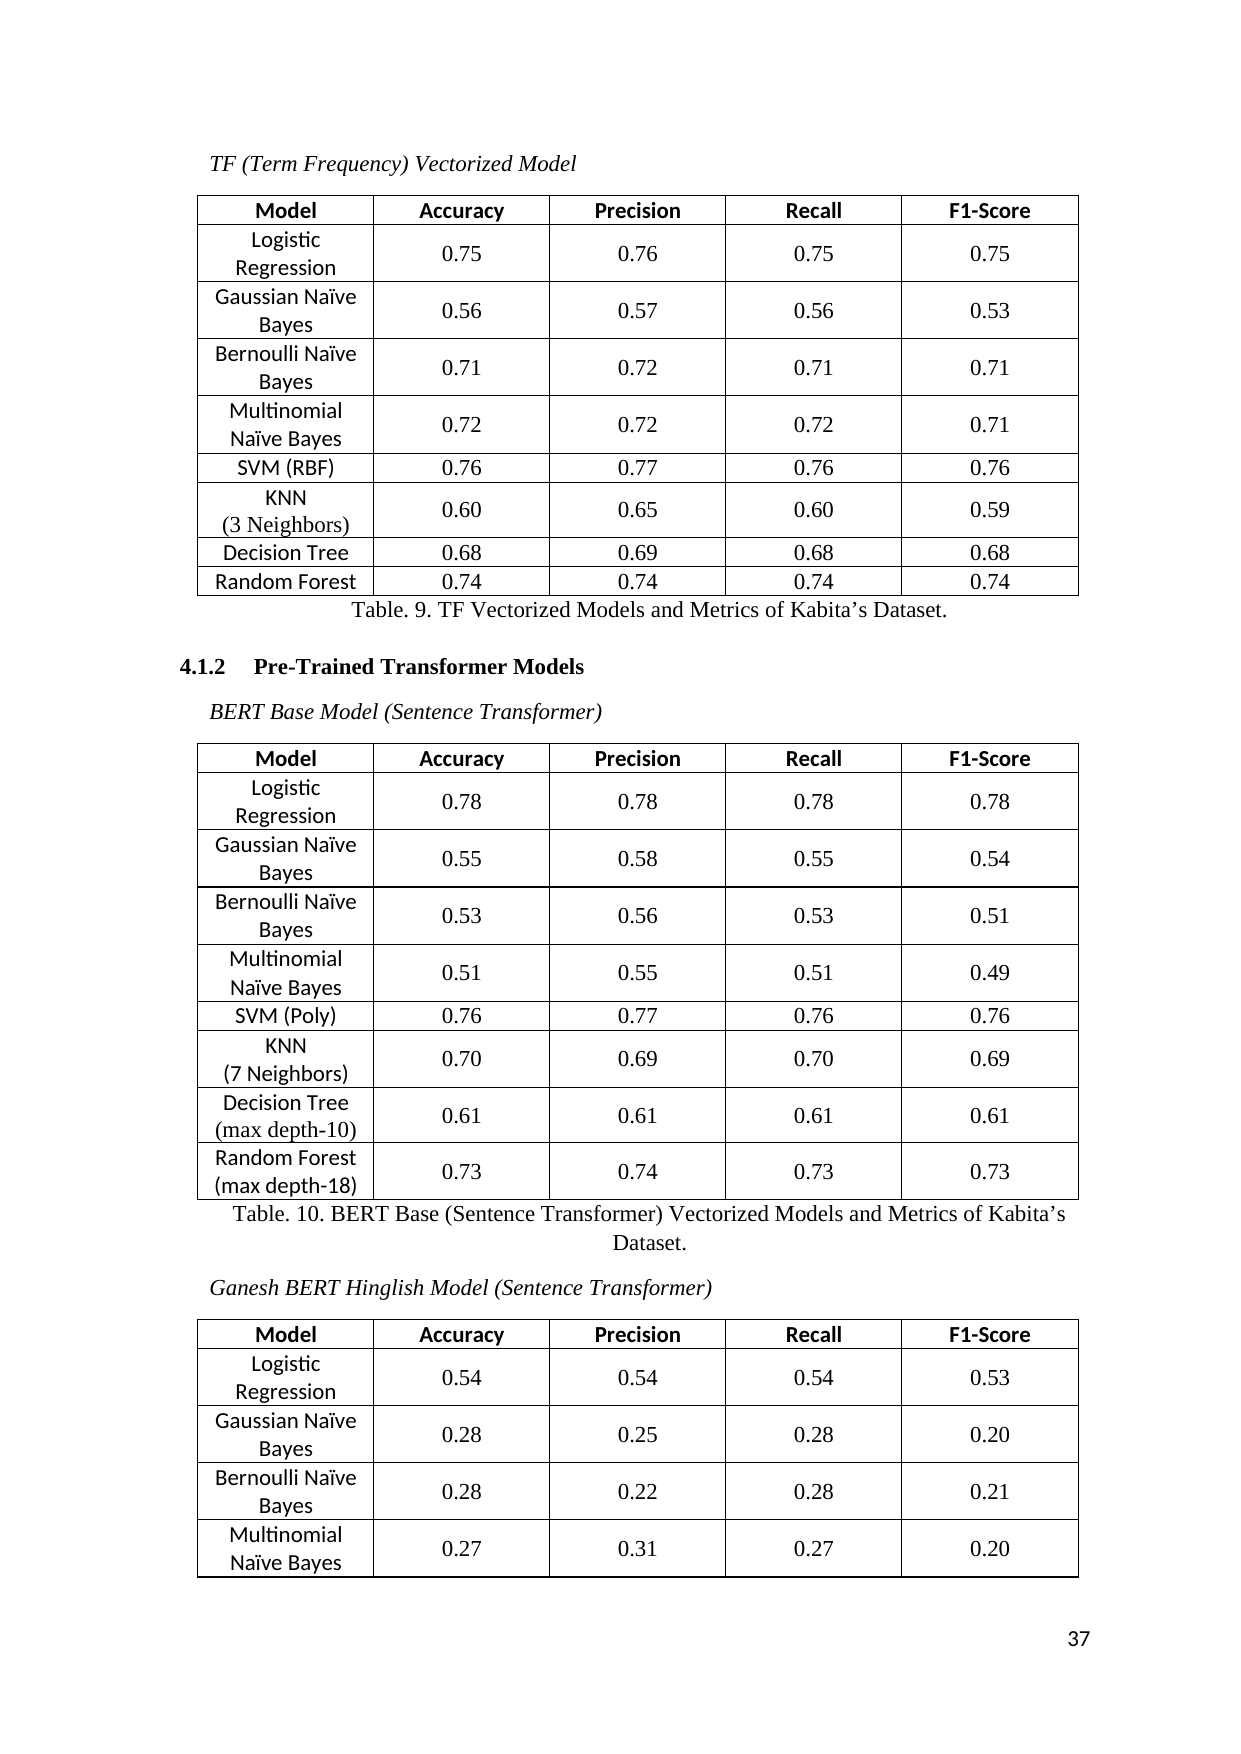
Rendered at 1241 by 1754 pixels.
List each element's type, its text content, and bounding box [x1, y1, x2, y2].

table_cell Random Forest (max depth-18) [198, 1143, 373, 1199]
table_cell 0.25 [550, 1406, 725, 1462]
table_cell 0.27 [726, 1520, 901, 1576]
table_cell 0.51 [726, 945, 901, 1001]
table_cell 0.71 [902, 396, 1078, 452]
table_cell 0.78 [374, 773, 549, 829]
text BERT Base Model (Sentence Transformer) [209, 698, 1090, 724]
table_header F1-Score [902, 196, 1078, 224]
table_cell 0.53 [726, 888, 901, 943]
table_cell 0.72 [550, 396, 725, 452]
table_cell 0.61 [550, 1088, 725, 1142]
table_cell Gaussian Naïve Bayes [198, 830, 373, 886]
table_cell 0.76 [902, 454, 1078, 482]
table_cell Decision Tree [198, 538, 373, 566]
table_cell Random Forest [198, 567, 373, 595]
table_cell 0.61 [902, 1088, 1078, 1142]
table_header Precision [550, 196, 725, 224]
table_header Recall [726, 744, 901, 772]
text Ganesh BERT Hinglish Model (Sentence Transformer) [209, 1274, 1090, 1300]
table_cell 0.28 [726, 1406, 901, 1462]
table_cell 0.54 [550, 1349, 725, 1405]
table_cell Decision Tree (max depth-10) [198, 1088, 373, 1142]
table_cell Logistic Regression [198, 225, 373, 281]
table_header Accuracy [374, 744, 549, 772]
table_cell 0.54 [374, 1349, 549, 1405]
table_cell SVM (Poly) [198, 1002, 373, 1030]
table_cell 0.70 [374, 1031, 549, 1087]
table_cell 0.31 [550, 1520, 725, 1576]
table_cell Multinomial Naïve Bayes [198, 1520, 373, 1576]
table_cell Gaussian Naïve Bayes [198, 1406, 373, 1462]
table_cell 0.20 [902, 1406, 1078, 1462]
table_cell 0.68 [902, 538, 1078, 566]
list Pre-Trained Transformer Models [179, 653, 1090, 679]
table_cell Logistic Regression [198, 1349, 373, 1405]
table_cell Bernoulli Naïve Bayes [198, 888, 373, 943]
table_cell 0.70 [726, 1031, 901, 1087]
table_cell 0.65 [550, 483, 725, 537]
table_cell 0.73 [902, 1143, 1078, 1199]
table_cell 0.54 [902, 830, 1078, 886]
table_cell 0.77 [550, 1002, 725, 1030]
text Table. 10. BERT Base (Sentence Transformer) Vectorized Models and Metrics of Kabita’s Dataset. [209, 1200, 1090, 1255]
table_cell 0.53 [902, 282, 1078, 338]
table_cell 0.76 [550, 225, 725, 281]
table_cell 0.61 [726, 1088, 901, 1142]
table_cell 0.71 [374, 339, 549, 395]
table_cell 0.73 [726, 1143, 901, 1199]
table_cell 0.54 [726, 1349, 901, 1405]
table_cell 0.55 [550, 945, 725, 1001]
table_header F1-Score [902, 744, 1078, 772]
table_cell 0.78 [726, 773, 901, 829]
table_cell 0.75 [374, 225, 549, 281]
table_header Recall [726, 196, 901, 224]
table_cell Logistic Regression [198, 773, 373, 829]
table_cell 0.69 [550, 538, 725, 566]
table_cell 0.76 [902, 1002, 1078, 1030]
table_cell Multinomial Naïve Bayes [198, 945, 373, 1001]
table_cell 0.69 [550, 1031, 725, 1087]
table_cell 0.72 [550, 339, 725, 395]
table_cell 0.53 [902, 1349, 1078, 1405]
table_header Precision [550, 1320, 725, 1348]
table_cell 0.76 [726, 454, 901, 482]
table_cell 0.49 [902, 945, 1078, 1001]
table_cell 0.74 [726, 567, 901, 595]
text TF (Term Frequency) Vectorized Model [209, 150, 1090, 176]
table_cell 0.51 [902, 888, 1078, 943]
table_cell 0.68 [374, 538, 549, 566]
table_cell 0.55 [374, 830, 549, 886]
table_header Accuracy [374, 1320, 549, 1348]
table_cell 0.56 [374, 282, 549, 338]
table_cell 0.71 [902, 339, 1078, 395]
table_cell 0.74 [902, 567, 1078, 595]
table_header Recall [726, 1320, 901, 1348]
table_cell 0.74 [550, 1143, 725, 1199]
table_cell 0.57 [550, 282, 725, 338]
table_cell 0.28 [726, 1463, 901, 1519]
table_cell 0.53 [374, 888, 549, 943]
table_cell 0.56 [550, 888, 725, 943]
table_cell 0.76 [374, 454, 549, 482]
table_cell 0.55 [726, 830, 901, 886]
table_cell 0.78 [550, 773, 725, 829]
table_header Accuracy [374, 196, 549, 224]
list Table. 9. TF Vectorized Models and Metrics of Kabita’s Dataset. [209, 596, 1090, 622]
table_cell 0.58 [550, 830, 725, 886]
table_cell 0.71 [726, 339, 901, 395]
table_cell 0.74 [374, 567, 549, 595]
table_cell 0.68 [726, 538, 901, 566]
table_header Model [198, 1320, 373, 1348]
table_cell Bernoulli Naïve Bayes [198, 1463, 373, 1519]
table_cell 0.75 [726, 225, 901, 281]
table_cell KNN (3 Neighbors) [198, 483, 373, 537]
table_cell SVM (RBF) [198, 454, 373, 482]
table_cell 0.22 [550, 1463, 725, 1519]
table_cell 0.28 [374, 1463, 549, 1519]
table_cell KNN (7 Neighbors) [198, 1031, 373, 1087]
table_cell Bernoulli Naïve Bayes [198, 339, 373, 395]
table_cell 0.51 [374, 945, 549, 1001]
table_cell 0.74 [550, 567, 725, 595]
table_cell 0.75 [902, 225, 1078, 281]
table_cell 0.61 [374, 1088, 549, 1142]
table_header Model [198, 744, 373, 772]
table_cell 0.21 [902, 1463, 1078, 1519]
table_cell 0.76 [726, 1002, 901, 1030]
table_header F1-Score [902, 1320, 1078, 1348]
table_cell 0.59 [902, 483, 1078, 537]
table_cell 0.77 [550, 454, 725, 482]
table_cell 0.72 [374, 396, 549, 452]
table_cell 0.27 [374, 1520, 549, 1576]
table_cell 0.73 [374, 1143, 549, 1199]
table_cell 0.72 [726, 396, 901, 452]
table_cell 0.20 [902, 1520, 1078, 1576]
table_cell 0.56 [726, 282, 901, 338]
table_header Precision [550, 744, 725, 772]
table_cell 0.76 [374, 1002, 549, 1030]
table_cell 0.78 [902, 773, 1078, 829]
table_cell 0.60 [726, 483, 901, 537]
table_cell Gaussian Naïve Bayes [198, 282, 373, 338]
table_cell 0.60 [374, 483, 549, 537]
table_header Model [198, 196, 373, 224]
table_cell 0.69 [902, 1031, 1078, 1087]
table_cell Multinomial Naïve Bayes [198, 396, 373, 452]
table_cell 0.28 [374, 1406, 549, 1462]
